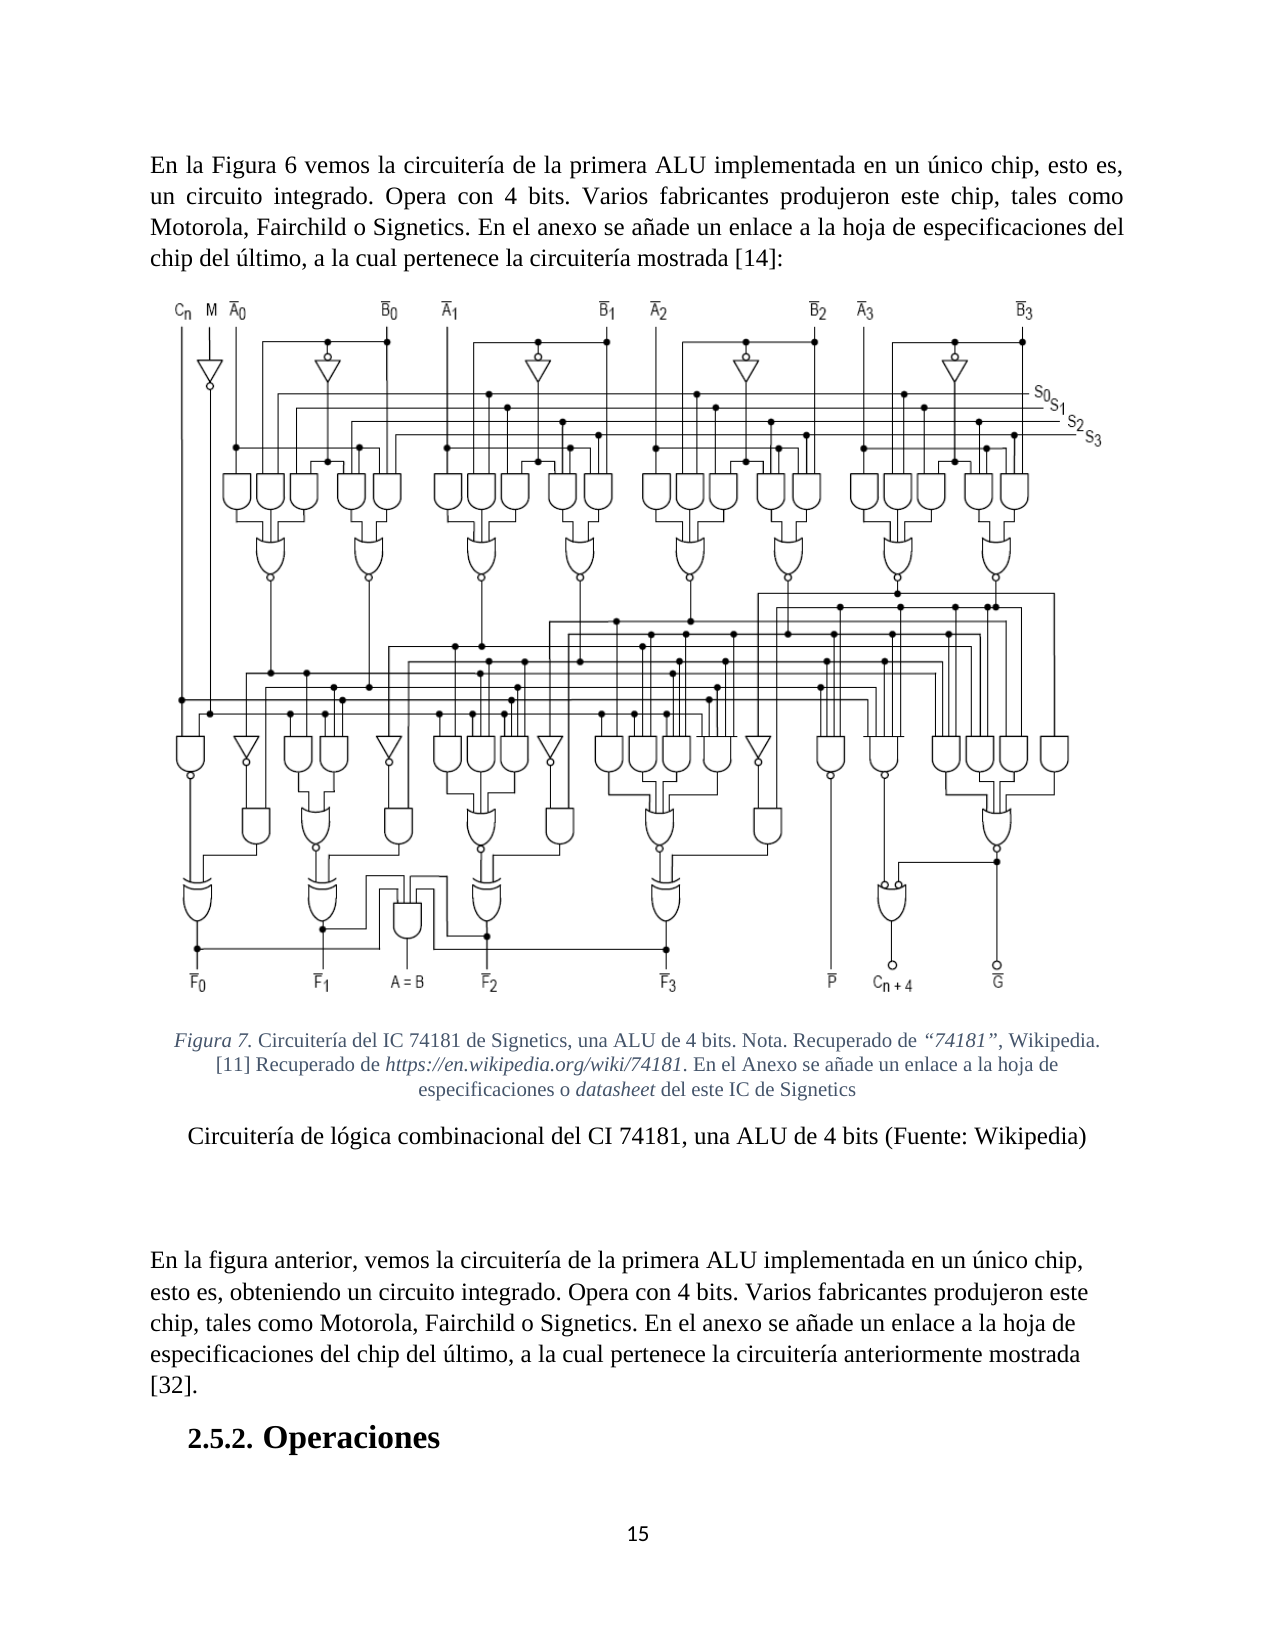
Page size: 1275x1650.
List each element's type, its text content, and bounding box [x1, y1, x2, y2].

list Operaciones [187, 1417, 1125, 1456]
table_header [150, 291, 1124, 1121]
table_cell [150, 1121, 1124, 1150]
picture [167, 290, 1107, 1000]
